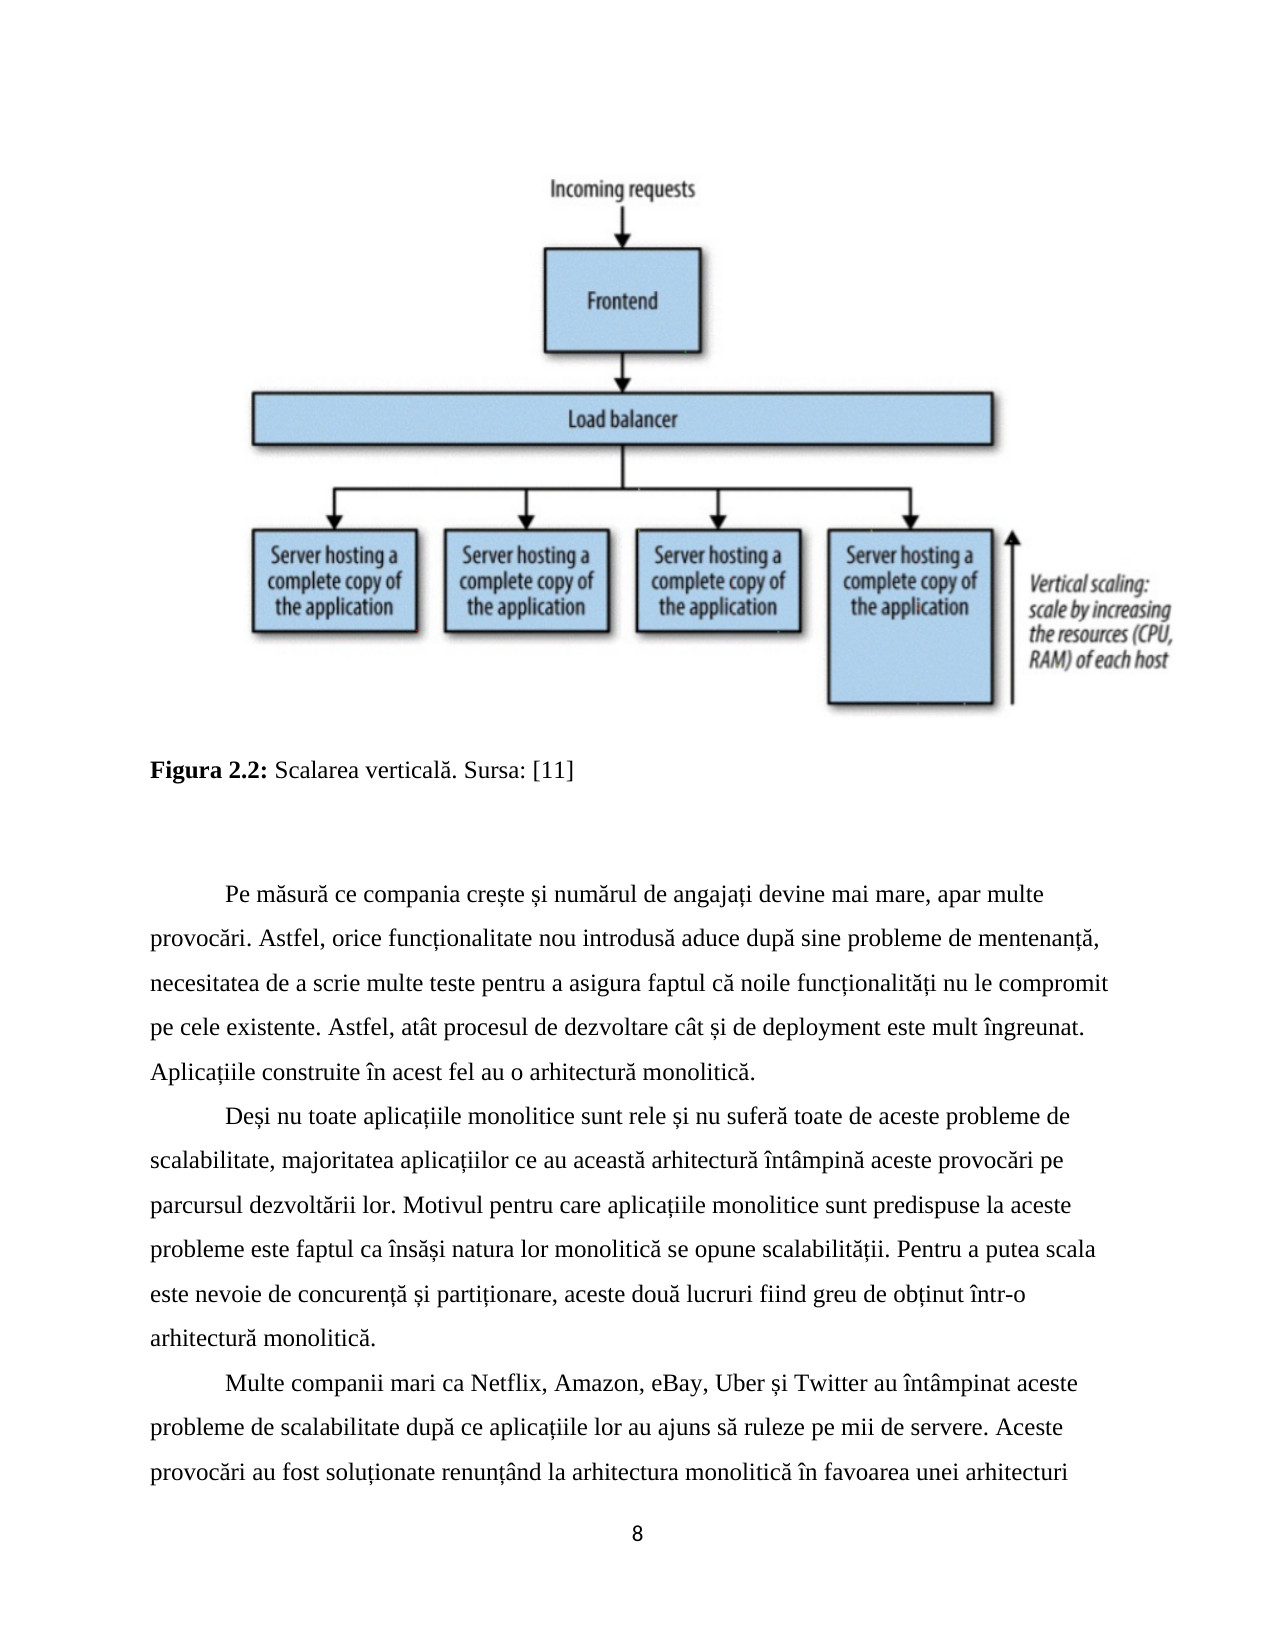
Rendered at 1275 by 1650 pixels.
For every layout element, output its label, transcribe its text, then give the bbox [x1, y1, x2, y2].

picture [225, 150, 1200, 723]
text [150, 879, 1125, 1486]
text Figura 2.2: Scalarea verticală. Sursa: [11] [150, 755, 1125, 784]
